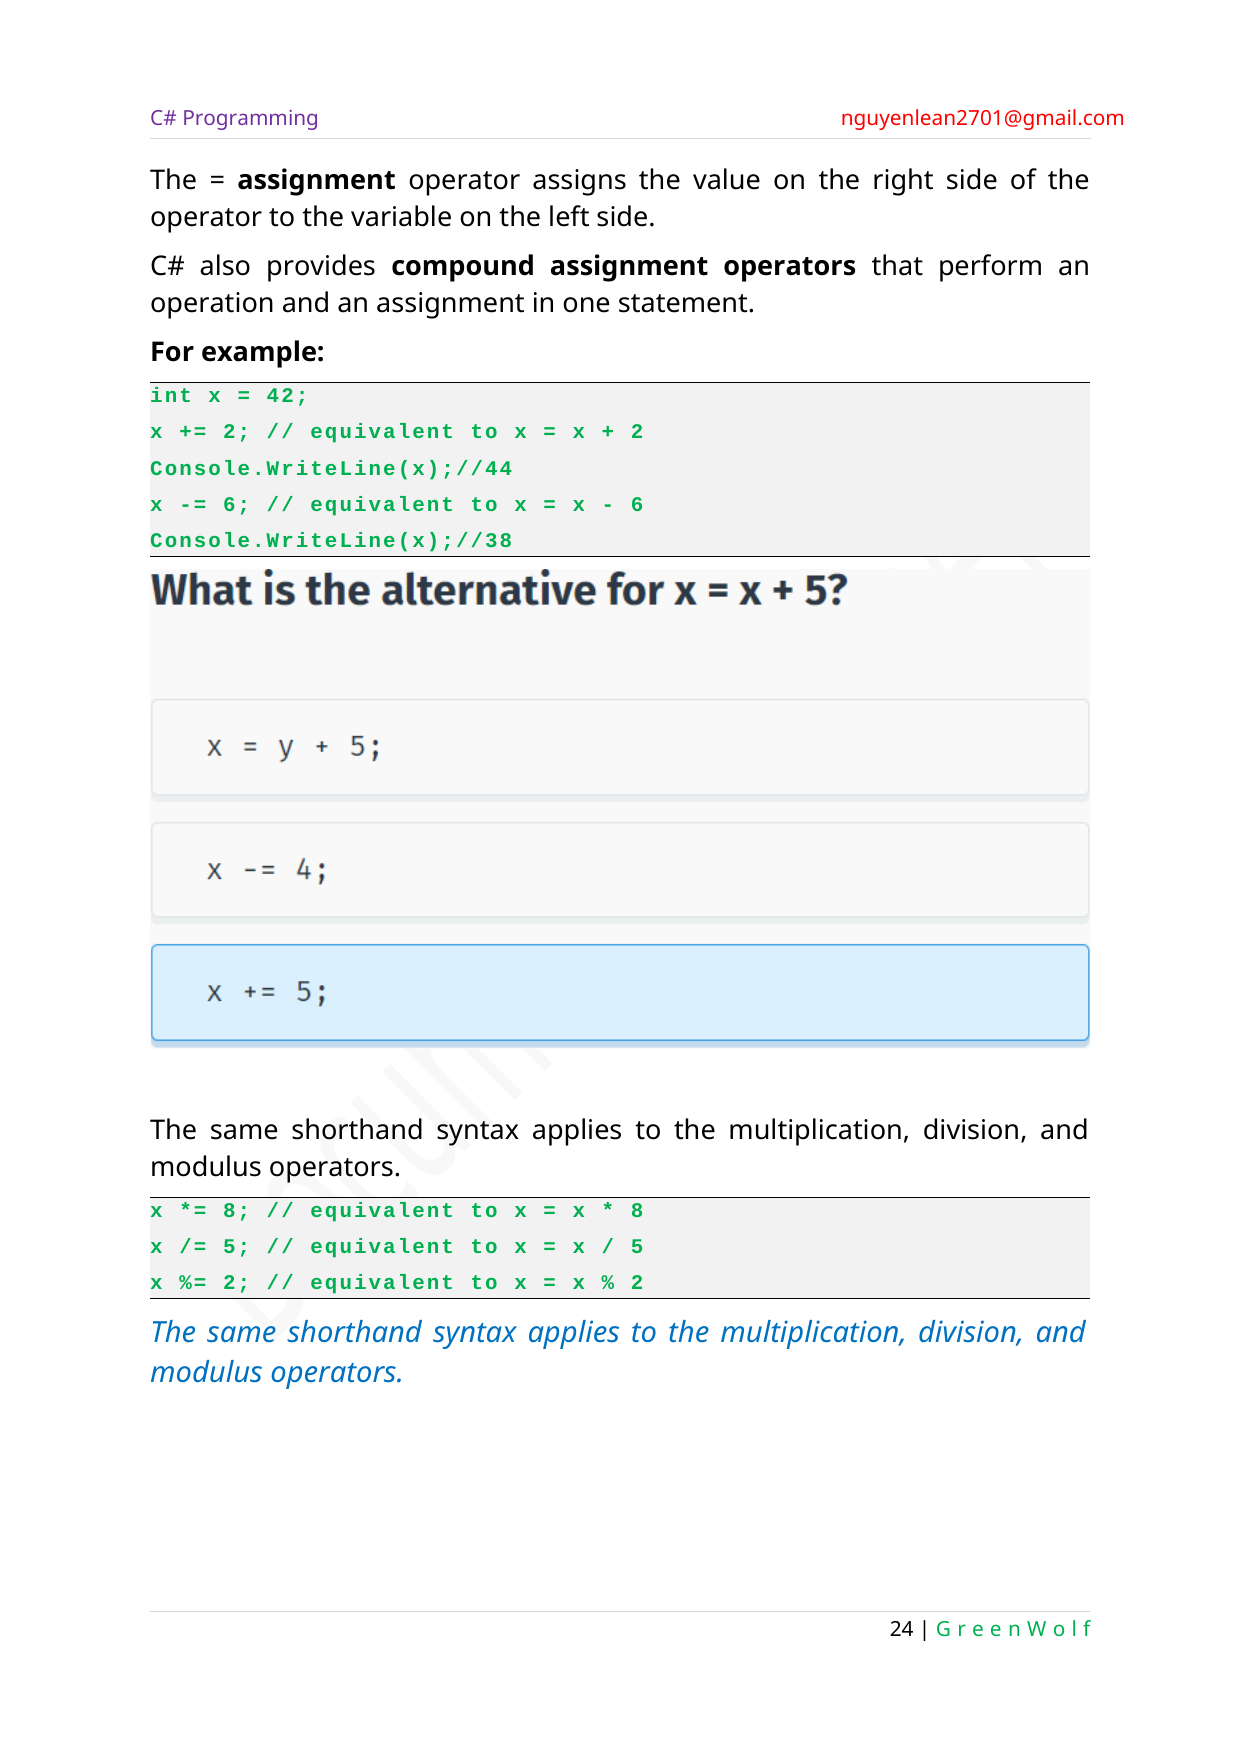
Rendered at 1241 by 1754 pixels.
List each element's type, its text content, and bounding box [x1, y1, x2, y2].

text x += 2; // equivalent to x = x + 2 [150, 418, 1090, 445]
text x -= 6; // equivalent to x = x - 6 [150, 491, 1090, 517]
text int x = 42; [150, 383, 1090, 409]
text x /= 5; // equivalent to x = x / 5 [150, 1233, 1090, 1259]
text For example: [150, 333, 1090, 370]
text C# also provides compound assignment operators that perform an operation and an assignment in one statement. [150, 247, 1090, 320]
text The same shorthand syntax applies to the multiplication, division, and modulus operators. [150, 1110, 1090, 1184]
picture [150, 569, 1091, 1049]
text x *= 8; // equivalent to x = x * 8 [150, 1198, 1090, 1223]
text Console.WriteLine(x);//38 [150, 527, 1090, 556]
text The = assignment operator assigns the value on the right side of the operator to the variable on the left side. [150, 160, 1090, 234]
text Console.WriteLine(x);//44 [150, 454, 1090, 481]
text The same shorthand syntax applies to the multiplication, division, and modulus operators. [150, 1311, 1090, 1391]
text x %= 2; // equivalent to x = x % 2 [150, 1269, 1090, 1298]
